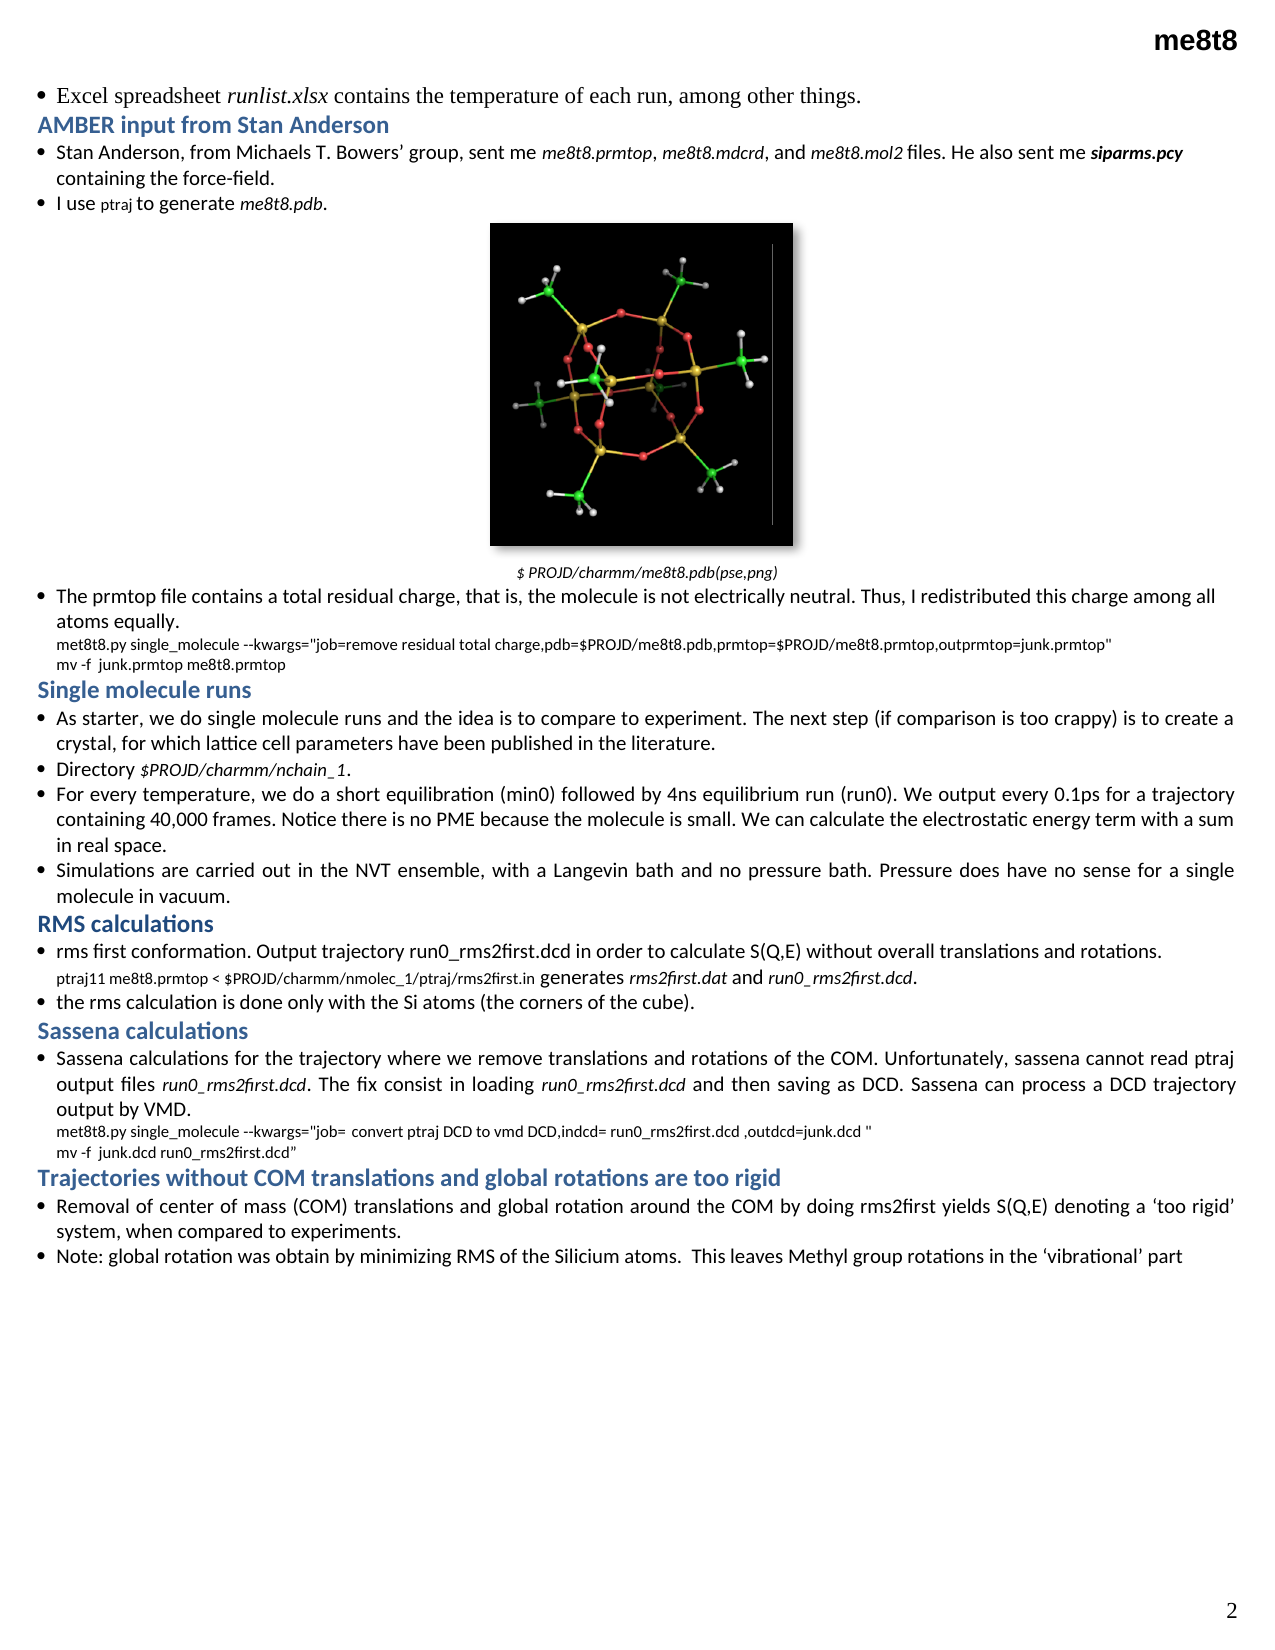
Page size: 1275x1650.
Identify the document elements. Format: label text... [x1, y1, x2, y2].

list Excel spreadsheet runlist.xlsx contains the temperature of each run, among other things. [37, 82, 1237, 109]
list Stan Anderson, from Michaels T. Bowers’ group, sent me me8t8.prmtop, me8t8.mdcrd, and me8t8.mol2 files. He also sent me siparms.pcy containing the force-field. [37, 139, 1237, 190]
subtitle Trajectories without COM translations and global rotations are too rigid [37, 1162, 1237, 1193]
list rms first conformation. Output trajectory run0_rms2first.dcd in order to calculate S(Q,E) without overall translations and rotations. [37, 939, 1237, 964]
list I use ptraj to generate me8t8.pdb. [37, 190, 1237, 216]
list The prmtop file contains a total residual charge, that is, the molecule is not electrically neutral. Thus, I redistributed this charge among all atoms equally. [37, 583, 1237, 634]
subtitle RMS calculations [37, 908, 1237, 939]
subtitle AMBER input from Stan Anderson [37, 109, 1237, 139]
list mv -f junk.prmtop me8t8.prmtop [56, 654, 1237, 674]
list Directory $PROJD/charmm/nchain_1. [37, 756, 1237, 781]
list $ PROJD/charmm/me8t8.pdb(pse,png) [56, 563, 1237, 583]
subtitle Sassena calculations [37, 1015, 1237, 1046]
text met8t8.py single_molecule --kwargs="job= convert ptraj DCD to vmd DCD,indcd= run0_rms2first.dcd ,outdcd=junk.dcd " [56, 1122, 1237, 1142]
list ptraj11 me8t8.prmtop < $PROJD/charmm/nmolec_1/ptraj/rms2first.in generates rms2first.dat and run0_rms2first.dcd. [56, 964, 1237, 989]
subtitle Single molecule runs [37, 674, 1237, 705]
text mv -f junk.dcd run0_rms2first.dcd” [56, 1142, 1237, 1162]
list For every temperature, we do a short equilibration (min0) followed by 4ns equilibrium run (run0). We output every 0.1ps for a trajectory containing 40,000 frames. Notice there is no PME because the molecule is small. We can calculate the electrostatic energy term with a sum in real space. [37, 781, 1237, 857]
list Note: global rotation was obtain by minimizing RMS of the Silicium atoms. This leaves Methyl group rotations in the ‘vibrational’ part [37, 1244, 1237, 1269]
list met8t8.py single_molecule --kwargs="job=remove residual total charge,pdb=$PROJD/me8t8.pdb,prmtop=$PROJD/me8t8.prmtop,outprmtop=junk.prmtop" [56, 634, 1237, 654]
list Simulations are carried out in the NVT ensemble, with a Langevin bath and no pressure bath. Pressure does have no sense for a single molecule in vacuum. [37, 857, 1237, 908]
list Sassena calculations for the trajectory where we remove translations and rotations of the COM. Unfortunately, sassena cannot read ptraj output files run0_rms2first.dcd. The fix consist in loading run0_rms2first.dcd and then saving as DCD. Sassena can process a DCD trajectory output by VMD. [37, 1046, 1237, 1122]
list As starter, we do single molecule runs and the idea is to compare to experiment. The next step (if comparison is too crappy) is to create a crystal, for which lattice cell parameters have been published in the literature. [37, 705, 1237, 756]
picture [511, 244, 773, 525]
list the rms calculation is done only with the Si atoms (the corners of the cube). [37, 989, 1237, 1015]
list Removal of center of mass (COM) translations and global rotation around the COM by doing rms2first yields S(Q,E) denoting a ‘too rigid’ system, when compared to experiments. [37, 1193, 1237, 1244]
